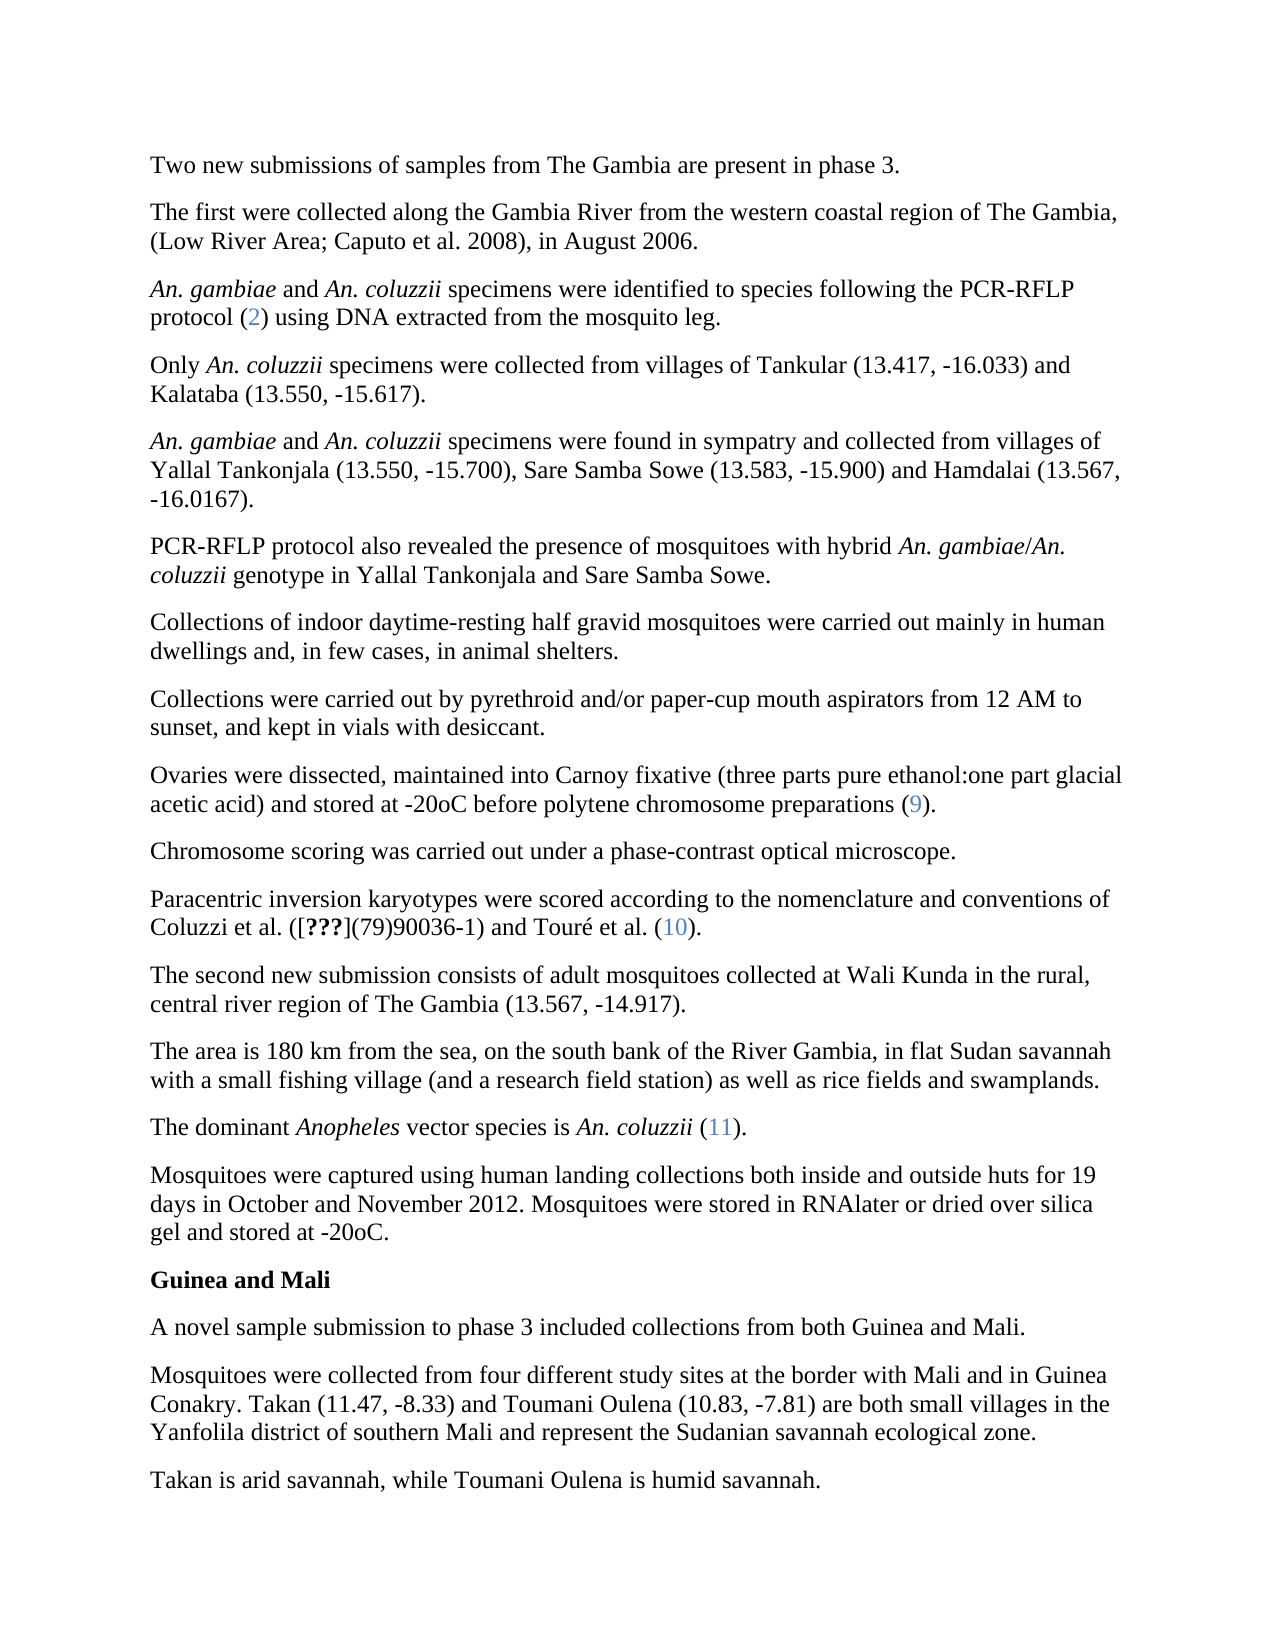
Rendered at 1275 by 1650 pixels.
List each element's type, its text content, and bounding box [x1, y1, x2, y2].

text Mosquitoes were captured using human landing collections both inside and outside huts for 19 days in October and November 2012. Mosquitoes were stored in RNAlater or dried over silica gel and stored at -20oC. [150, 1160, 1125, 1246]
text Paracentric inversion karyotypes were scored according to the nomenclature and conventions of Coluzzi et al. ([???](79)90036-1) and Touré et al. (10). [150, 884, 1125, 941]
text The area is 180 km from the sea, on the south bank of the River Gambia, in flat Sudan savannah with a small fishing village (and a research field station) as well as rice fields and swamplands. [150, 1036, 1125, 1094]
text Guinea and Mali [150, 1265, 1125, 1294]
text Only An. coluzzii specimens were collected from villages of Tankular (13.417, -16.033) and Kalataba (13.550, -15.617). [150, 350, 1125, 407]
text Chromosome scoring was carried out under a phase‐contrast optical microscope. [150, 836, 1125, 865]
text PCR-RFLP protocol also revealed the presence of mosquitoes with hybrid An. gambiae/An. coluzzii genotype in Yallal Tankonjala and Sare Samba Sowe. [150, 531, 1125, 589]
text An. gambiae and An. coluzzii specimens were identified to species following the PCR-RFLP protocol (2) using DNA extracted from the mosquito leg. [150, 274, 1125, 331]
text Two new submissions of samples from The Gambia are present in phase 3. [150, 150, 1125, 179]
text Collections were carried out by pyrethroid and/or paper-cup mouth aspirators from 12 AM to sunset, and kept in vials with desiccant. [150, 684, 1125, 741]
text Collections of indoor daytime-resting half gravid mosquitoes were carried out mainly in human dwellings and, in few cases, in animal shelters. [150, 607, 1125, 665]
text An. gambiae and An. coluzzii specimens were found in sympatry and collected from villages of Yallal Tankonjala (13.550, -15.700), Sare Samba Sowe (13.583, -15.900) and Hamdalai (13.567, -16.0167). [150, 426, 1125, 512]
text Mosquitoes were collected from four different study sites at the border with Mali and in Guinea Conakry. Takan (11.47, -8.33) and Toumani Oulena (10.83, -7.81) are both small villages in the Yanfolila district of southern Mali and represent the Sudanian savannah ecological zone. [150, 1360, 1125, 1446]
text Takan is arid savannah, while Toumani Oulena is humid savannah. [150, 1465, 1125, 1494]
text The second new submission consists of adult mosquitoes collected at Wali Kunda in the rural, central river region of The Gambia (13.567, -14.917). [150, 960, 1125, 1017]
text The dominant Anopheles vector species is An. coluzzii (11). [150, 1112, 1125, 1141]
text The first were collected along the Gambia River from the western coastal region of The Gambia, (Low River Area; Caputo et al. 2008), in August 2006. [150, 197, 1125, 255]
text Ovaries were dissected, maintained into Carnoy fixative (three parts pure ethanol:one part glacial acetic acid) and stored at -20oC before polytene chromosome preparations (9). [150, 760, 1125, 817]
text A novel sample submission to phase 3 included collections from both Guinea and Mali. [150, 1312, 1125, 1341]
